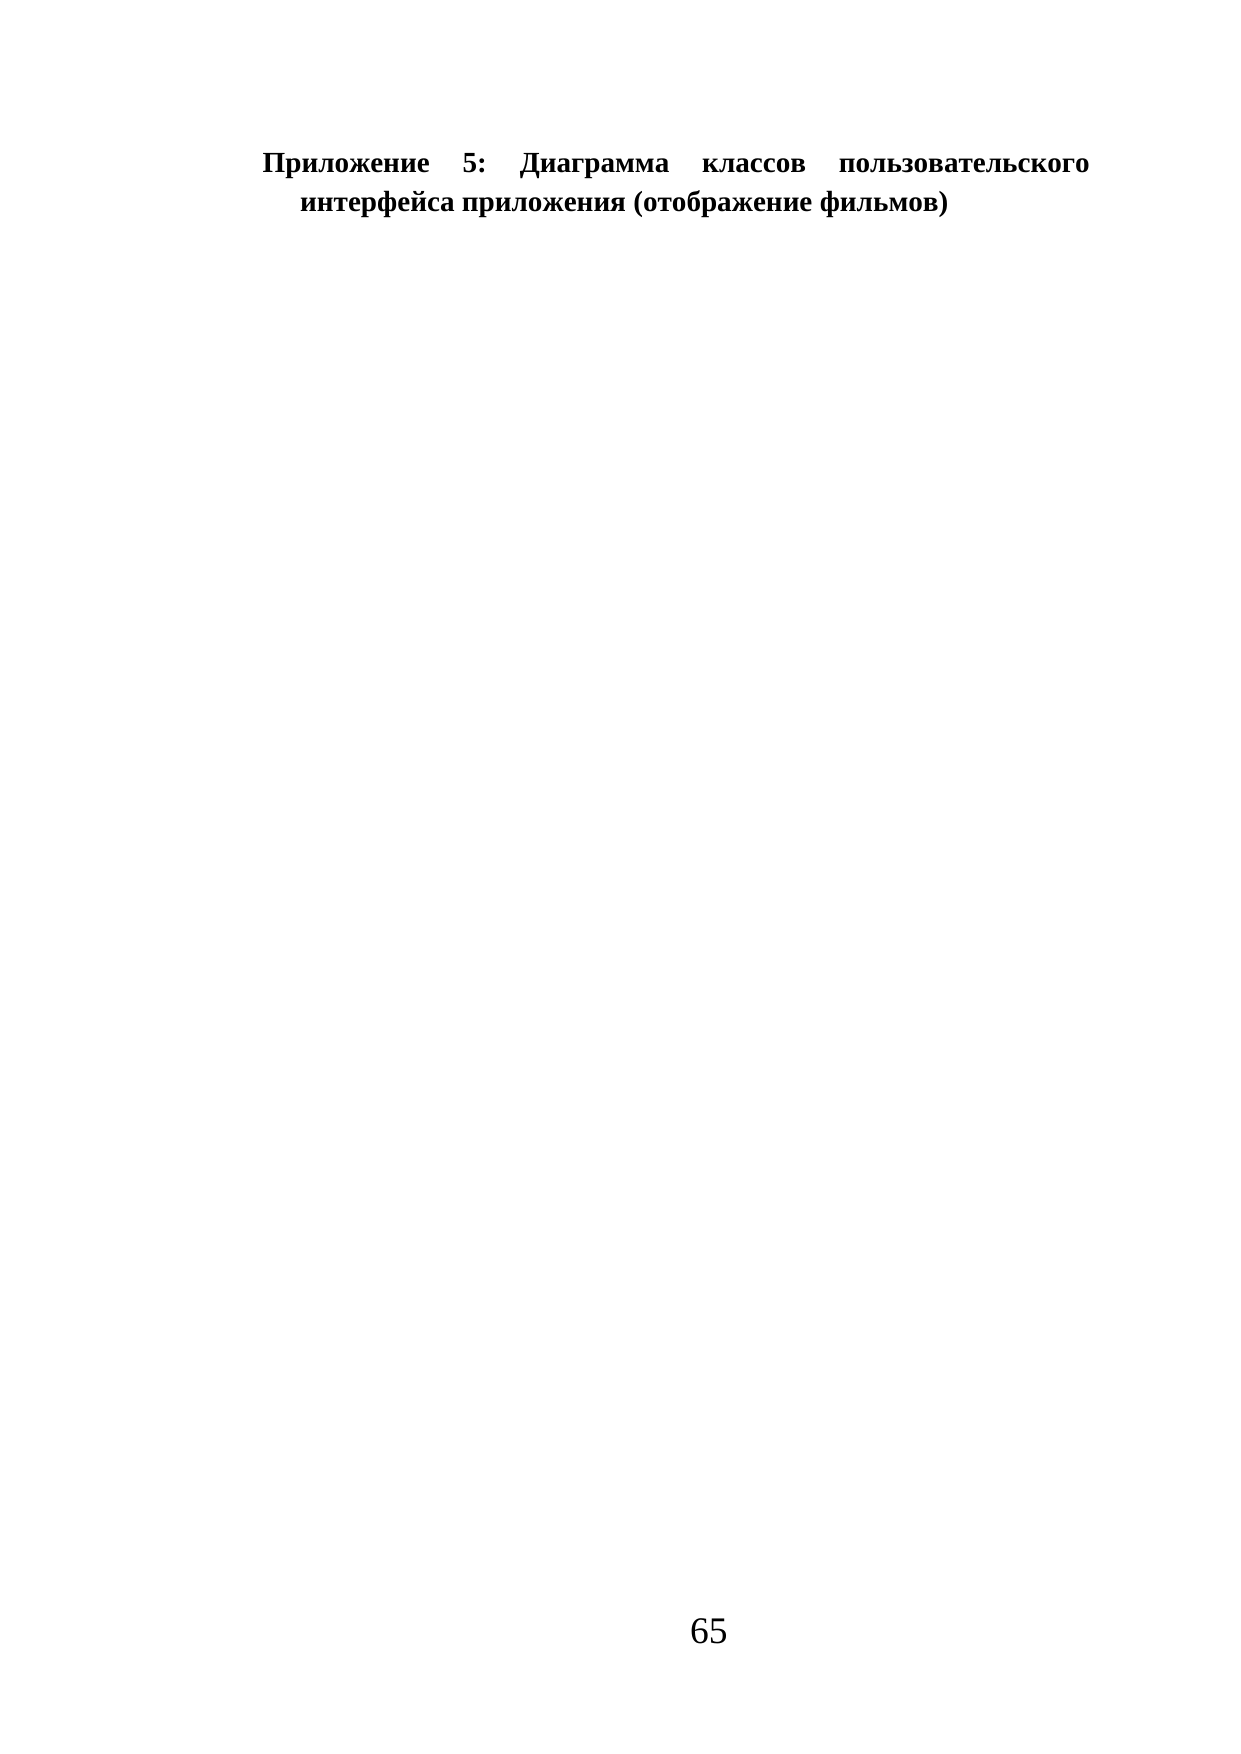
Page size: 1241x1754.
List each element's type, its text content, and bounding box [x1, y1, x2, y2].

subtitle Приложение 5: Диаграмма классов пользовательского интерфейса приложения (отображение фильмов) [262, 145, 1090, 217]
